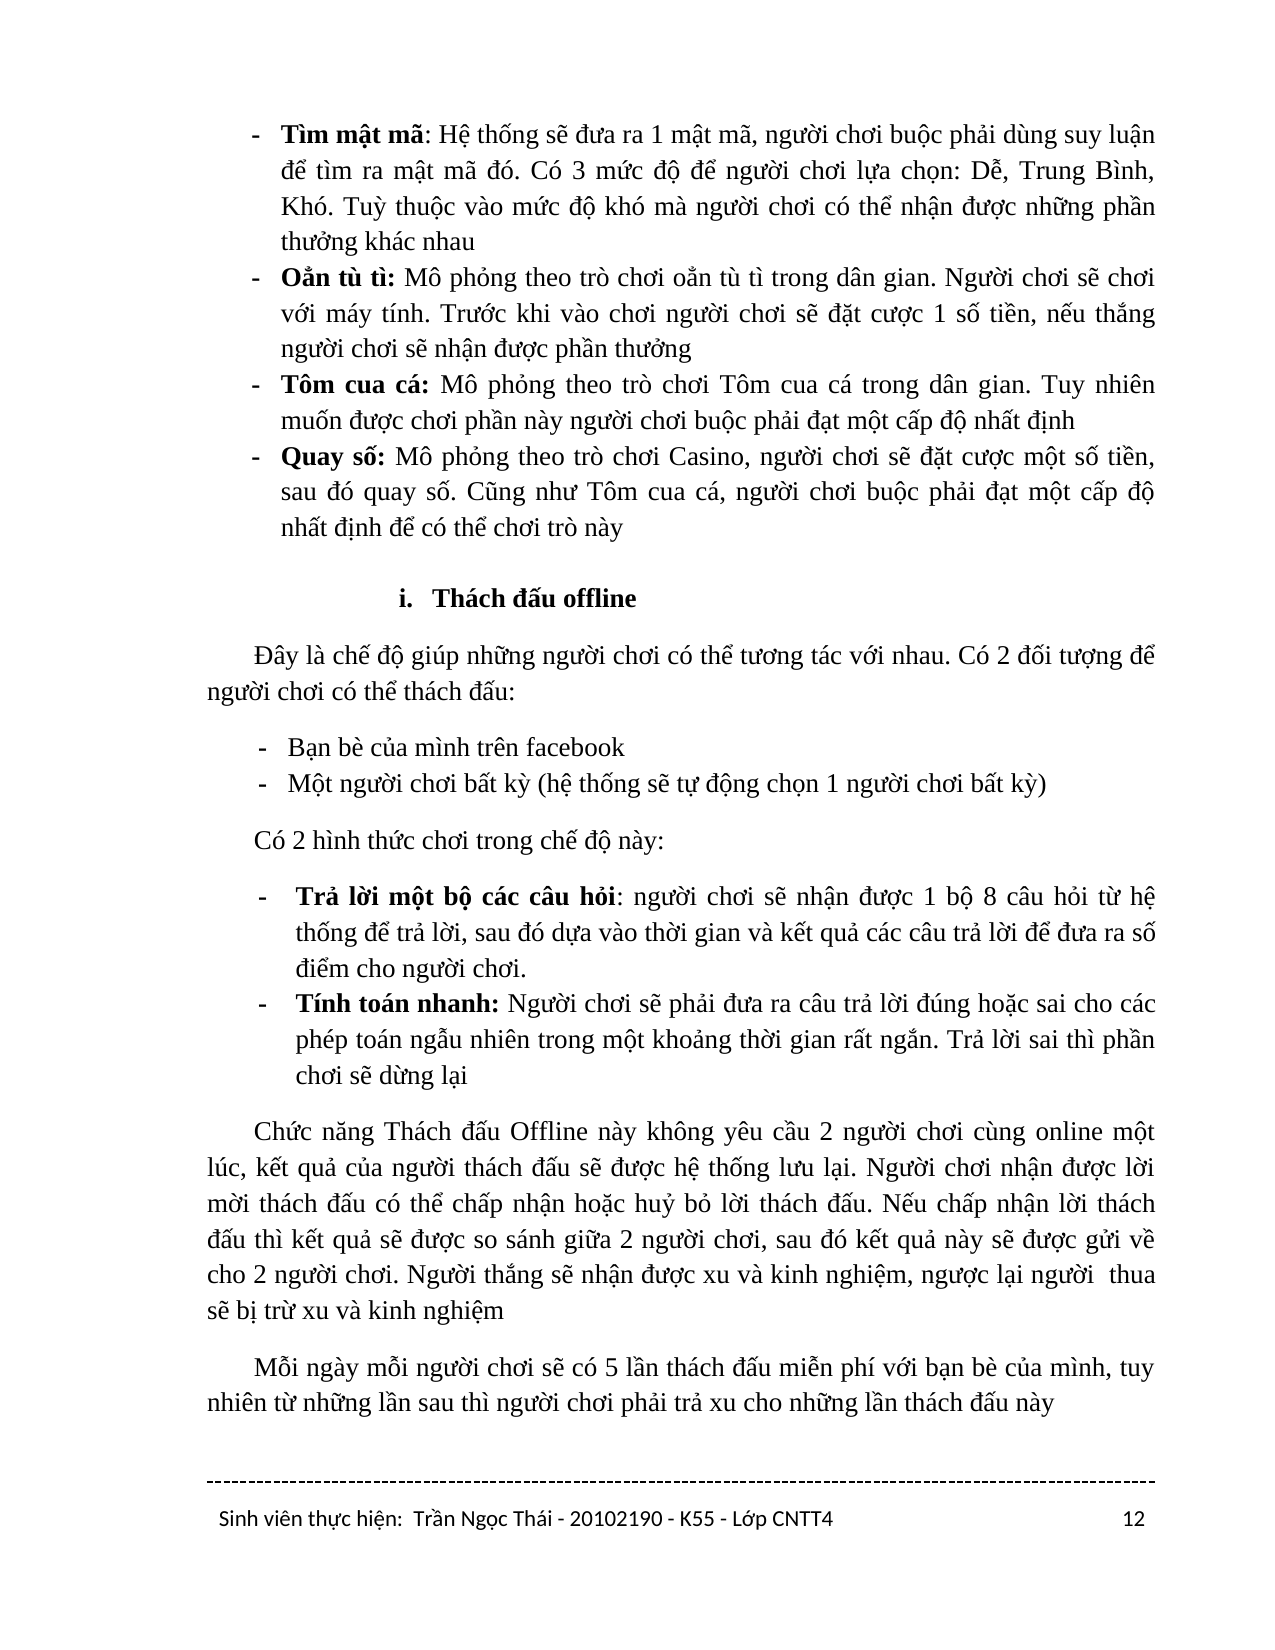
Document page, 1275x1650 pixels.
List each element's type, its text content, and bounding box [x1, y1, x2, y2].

list Quay số: Mô phỏng theo trò chơi Casino, người chơi sẽ đặt cược một số tiền, sau đó quay số. Cũng như Tôm cua cá, người chơi buộc phải đạt một cấp độ nhất định để có thể chơi trò này [251, 440, 1157, 542]
list Tính toán nhanh: Người chơi sẽ phải đưa ra câu trả lời đúng hoặc sai cho các phép toán ngẫu nhiên trong một khoảng thời gian rất ngắn. Trả lời sai thì phần chơi sẽ dừng lại [258, 987, 1157, 1090]
text Mỗi ngày mỗi người chơi sẽ có 5 lần thách đấu miễn phí với bạn bè của mình, tuy nhiên từ những lần sau thì người chơi phải trả xu cho những lần thách đấu này [207, 1351, 1157, 1418]
text Chức năng Thách đấu Offline này không yêu cầu 2 người chơi cùng online một lúc, kết quả của người thách đấu sẽ được hệ thống lưu lại. Người chơi nhận được lời mời thách đấu có thể chấp nhận hoặc huỷ bỏ lời thách đấu. Nếu chấp nhận lời thách đấu thì kết quả sẽ được so sánh giữa 2 người chơi, sau đó kết quả này sẽ được gửi về cho 2 người chơi. Người thắng sẽ nhận được xu và kinh nghiệm, ngược lại người thua sẽ bị trừ xu và kinh nghiệm [207, 1116, 1157, 1325]
text Có 2 hình thức chơi trong chế độ này: [207, 824, 1157, 855]
list Một người chơi bất kỳ (hệ thống sẽ tự động chọn 1 người chơi bất kỳ) [258, 767, 1157, 798]
list Tìm mật mã: Hệ thống sẽ đưa ra 1 mật mã, người chơi buộc phải dùng suy luận để tìm ra mật mã đó. Có 3 mức độ để người chơi lựa chọn: Dễ, Trung Bình, Khó. Tuỳ thuộc vào mức độ khó mà người chơi có thể nhận được những phần thưởng khác nhau [251, 118, 1157, 256]
list Thách đấu offline [413, 583, 1157, 614]
list Bạn bè của mình trên facebook [258, 731, 1157, 763]
list Trả lời một bộ các câu hỏi: người chơi sẽ nhận được 1 bộ 8 câu hỏi từ hệ thống để trả lời, sau đó dựa vào thời gian và kết quả các câu trả lời để đưa ra số điểm cho người chơi. [258, 880, 1157, 983]
list Oẳn tù tì: Mô phỏng theo trò chơi oẳn tù tì trong dân gian. Người chơi sẽ chơi với máy tính. Trước khi vào chơi người chơi sẽ đặt cược 1 số tiền, nếu thắng người chơi sẽ nhận được phần thưởng [251, 261, 1157, 364]
text Đây là chế độ giúp những người chơi có thể tương tác với nhau. Có 2 đối tượng để người chơi có thể thách đấu: [207, 639, 1157, 706]
list Tôm cua cá: Mô phỏng theo trò chơi Tôm cua cá trong dân gian. Tuy nhiên muốn được chơi phần này người chơi buộc phải đạt một cấp độ nhất định [251, 368, 1157, 435]
